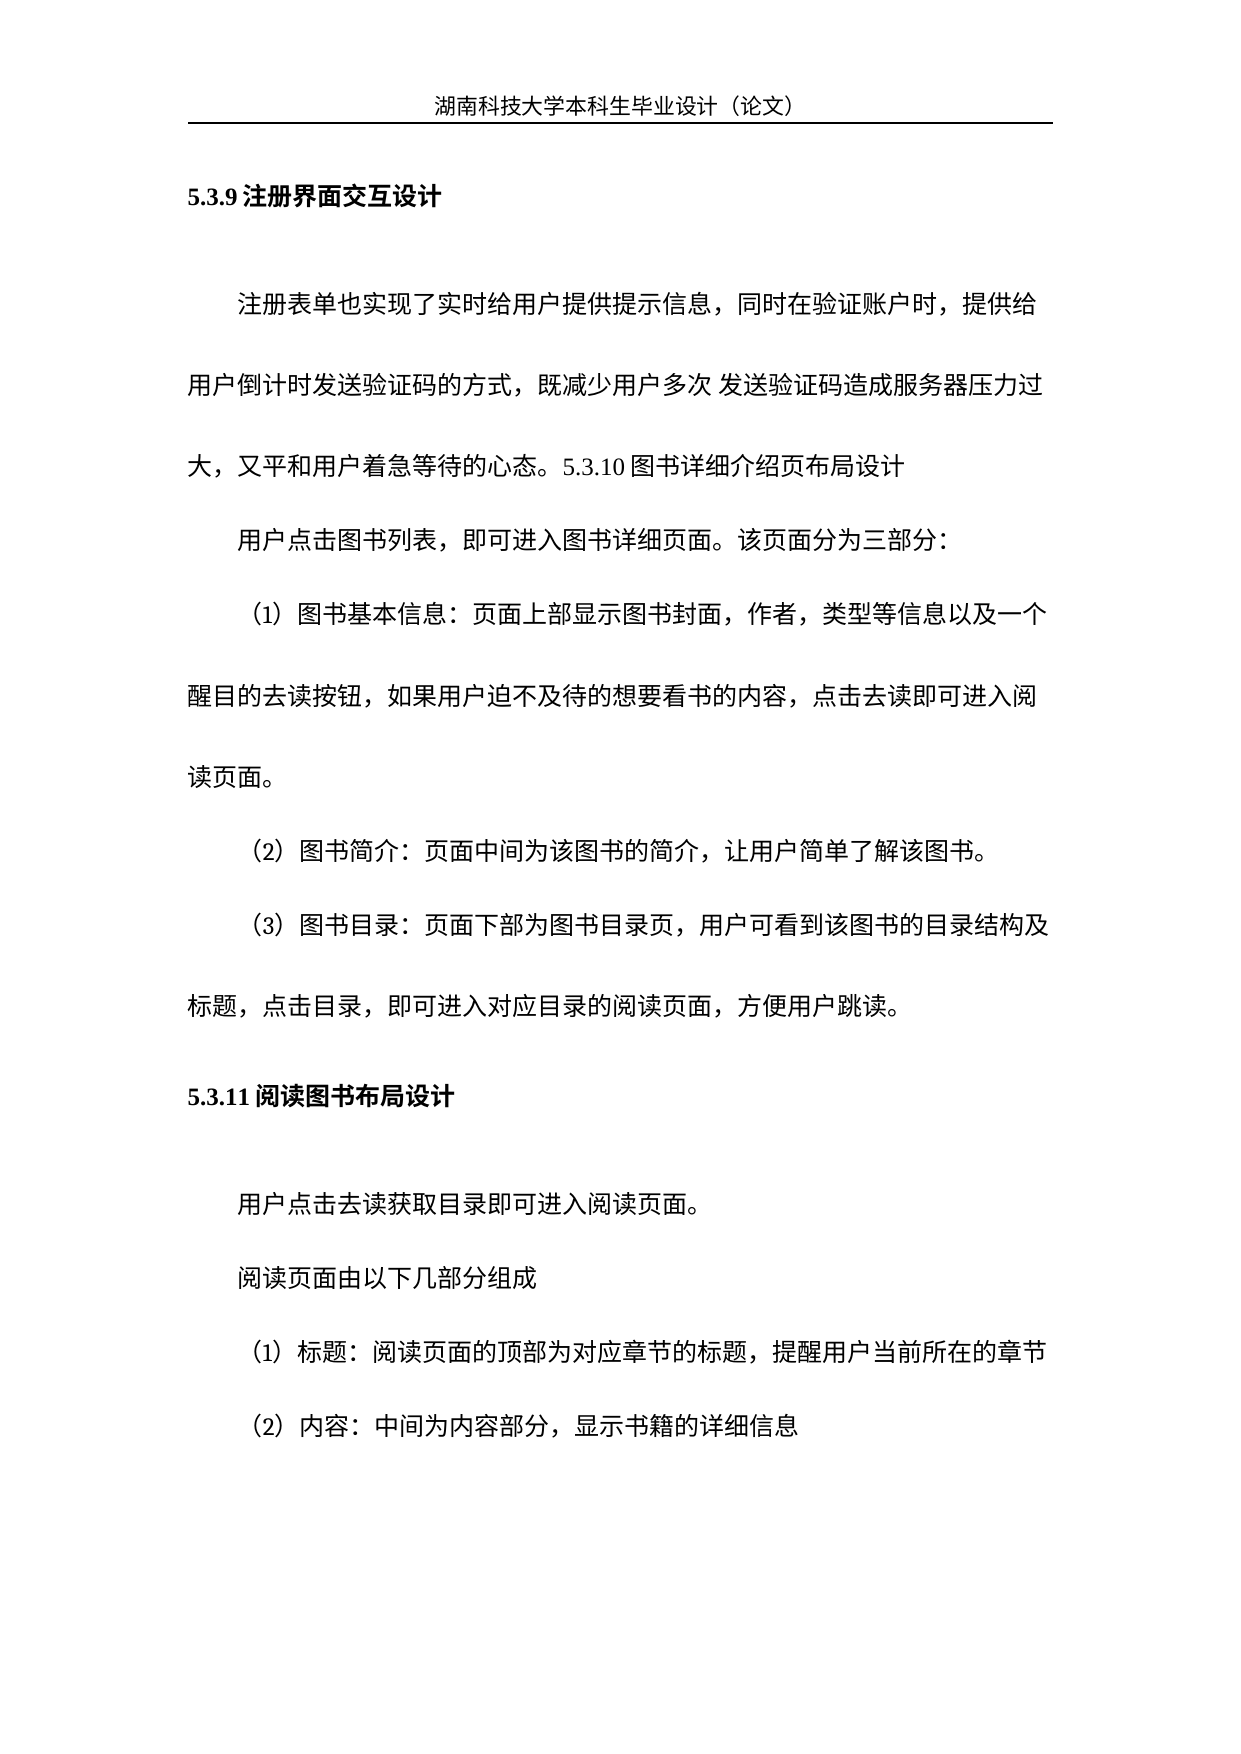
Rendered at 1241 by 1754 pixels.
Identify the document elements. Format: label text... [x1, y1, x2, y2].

text 用户点击图书列表，即可进入图书详细页面。该页面分为三部分： [187, 506, 1053, 571]
text （1）图书基本信息：页面上部显示图书封面，作者，类型等信息以及一个醒目的去读按钮，如果用户迫不及待的想要看书的内容，点击去读即可进入阅读页面。 [187, 580, 1053, 808]
text 5.3.11阅读图书布局设计 [187, 1062, 1053, 1127]
text （1）标题：阅读页面的顶部为对应章节的标题，提醒用户当前所在的章节 [187, 1318, 1053, 1383]
text （3）图书目录：页面下部为图书目录页，用户可看到该图书的目录结构及标题，点击目录，即可进入对应目录的阅读页面，方便用户跳读。 [187, 891, 1053, 1037]
text 用户点击去读获取目录即可进入阅读页面。 [187, 1170, 1053, 1235]
text 5.3.9注册界面交互设计 [187, 162, 1053, 227]
text （2）内容：中间为内容部分，显示书籍的详细信息 [187, 1392, 1053, 1457]
text （2）图书简介：页面中间为该图书的简介，让用户简单了解该图书。 [187, 817, 1053, 882]
text 阅读页面由以下几部分组成 [187, 1244, 1053, 1309]
text 注册表单也实现了实时给用户提供提示信息，同时在验证账户时，提供给用户倒计时发送验证码的方式，既减少用户多次 发送验证码造成服务器压力过大，又平和用户着急等待的心态。5.3.10图书详细介绍页布局设计 [187, 270, 1053, 497]
